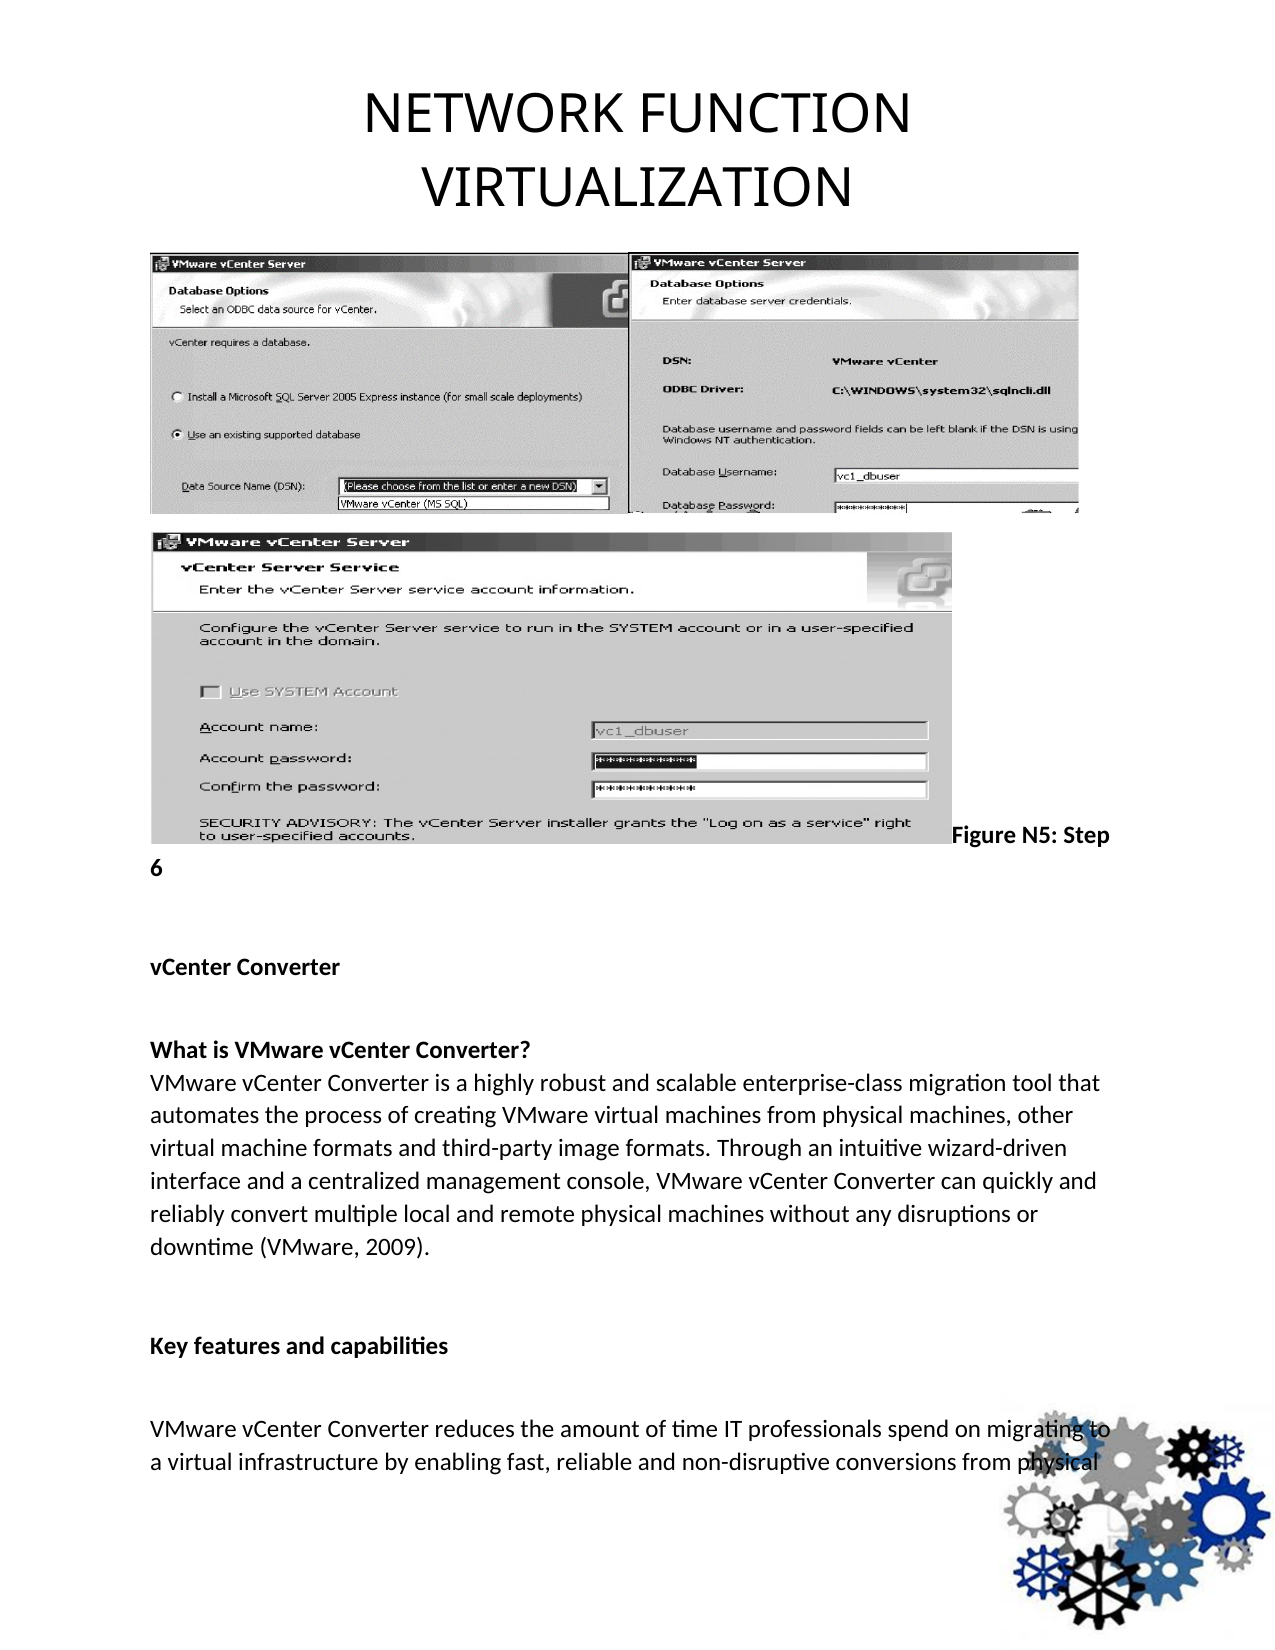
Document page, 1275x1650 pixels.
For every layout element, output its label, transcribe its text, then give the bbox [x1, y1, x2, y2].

picture [150, 252, 1079, 514]
text What is VMware vCenter Converter? [150, 1034, 1125, 1064]
picture [999, 1394, 1275, 1649]
text VMware vCenter Converter is a highly robust and scalable enterprise-class migration tool that automates the process of creating VMware virtual machines from physical machines, other virtual machine formats and third-party image formats. Through an intuitive wizard-driven interface and a centralized management console, VMware vCenter Converter can quickly and reliably convert multiple local and remote physical machines without any disruptions or downtime (VMware, 2009). [150, 1067, 1125, 1262]
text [150, 1413, 1125, 1476]
text vCenter Converter [150, 951, 1125, 982]
text Key features and capabilities [150, 1331, 1125, 1361]
picture [150, 532, 952, 844]
